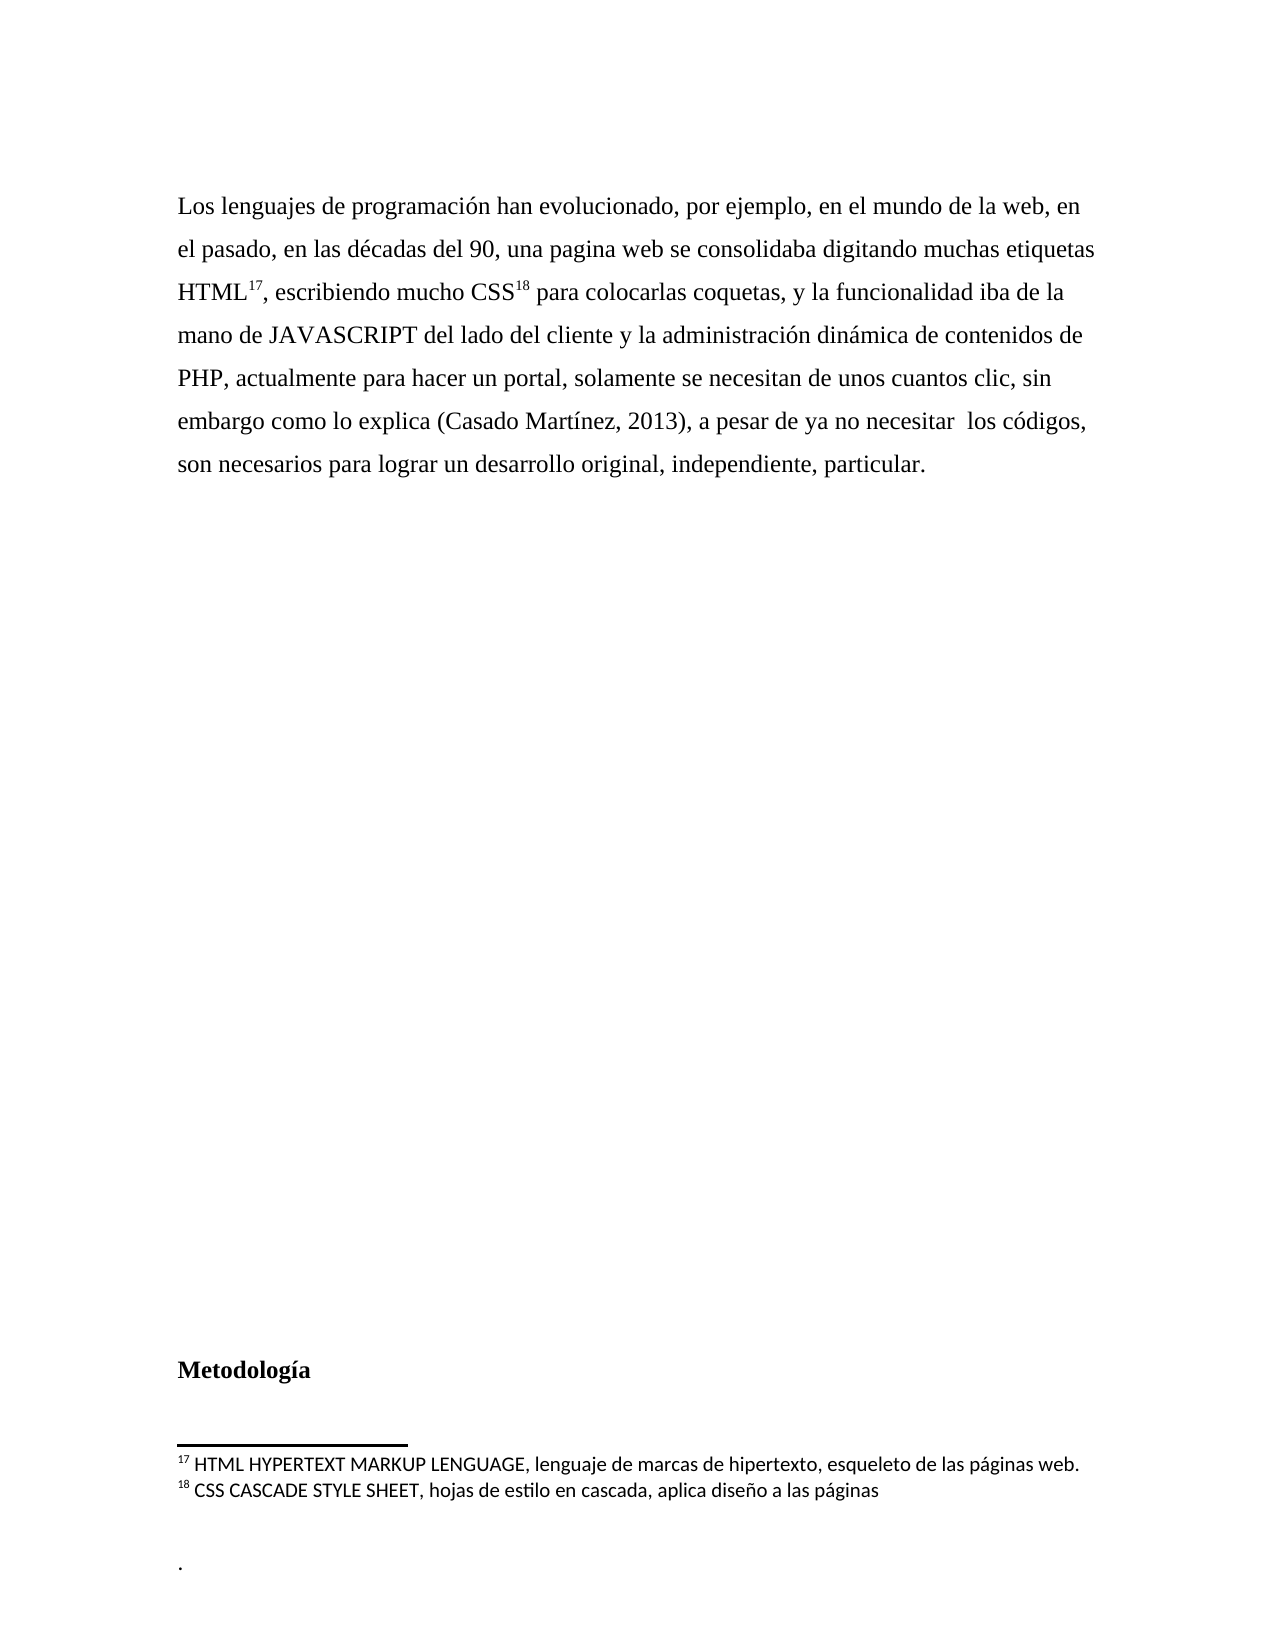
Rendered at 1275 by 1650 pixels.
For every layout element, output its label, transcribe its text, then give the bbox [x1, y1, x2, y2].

text Los lenguajes de programación han evolucionado, por ejemplo, en el mundo de la web, en el pasado, en las décadas del 90, una pagina web se consolidaba digitando muchas etiquetas HTML, escribiendo mucho CSS para colocarlas coquetas, y la funcionalidad iba de la mano de JAVASCRIPT del lado del cliente y la administración dinámica de contenidos de PHP, actualmente para hacer un portal, solamente se necesitan de unos cuantos clic, sin embargo como lo explica , a pesar de ya no necesitar los códigos, son necesarios para lograr un desarrollo original, independiente, particular. [177, 191, 1098, 478]
text Metodología [177, 1355, 1098, 1384]
